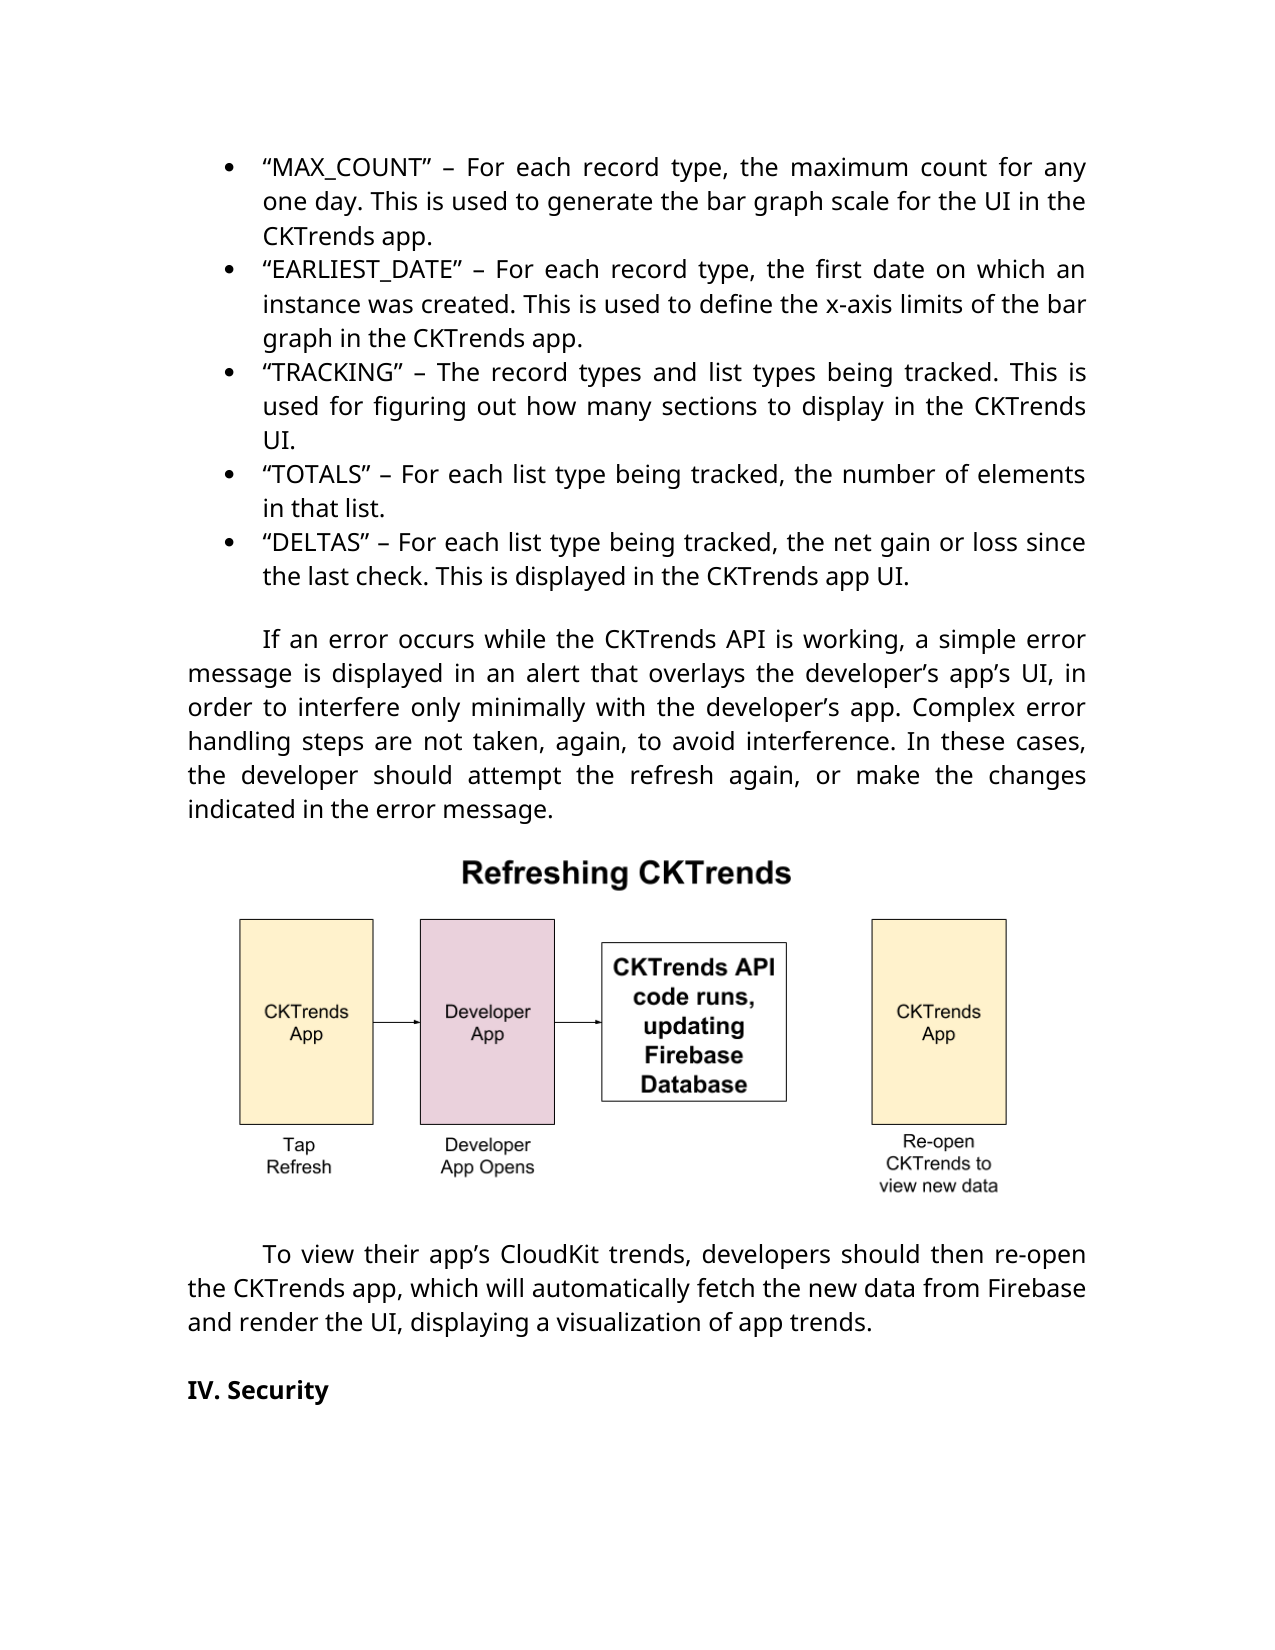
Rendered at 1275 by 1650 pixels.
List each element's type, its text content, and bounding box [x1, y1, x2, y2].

text If an error occurs while the CKTrends API is working, a simple error message is displayed in an alert that overlays the developer’s app’s UI, in order to interfere only minimally with the developer’s app. Complex error handling steps are not taken, again, to avoid interference. In these cases, the developer should attempt the refresh again, or make the changes indicated in the error message. [187, 622, 1087, 826]
list “MAX_COUNT” – For each record type, the maximum count for any one day. This is used to generate the bar graph scale for the UI in the CKTrends app. [225, 150, 1087, 252]
list “DELTAS” – For each list type being tracked, the net gain or loss since the last check. This is displayed in the CKTrends app UI. [225, 525, 1087, 593]
text IV. Security [187, 1373, 1087, 1407]
list “EARLIEST_DATE” – For each record type, the first date on which an instance was created. This is used to define the x-axis limits of the bar graph in the CKTrends app. [225, 252, 1087, 354]
list “TRACKING” – The record types and list types being tracked. This is used for figuring out how many sections to display in the CKTrends UI. [225, 354, 1087, 457]
picture [187, 826, 1050, 1237]
list “TOTALS” – For each list type being tracked, the number of elements in that list. [225, 457, 1087, 525]
text To view their app’s CloudKit trends, developers should then re-open the CKTrends app, which will automatically fetch the new data from Firebase and render the UI, displaying a visualization of app trends. [187, 1237, 1087, 1339]
